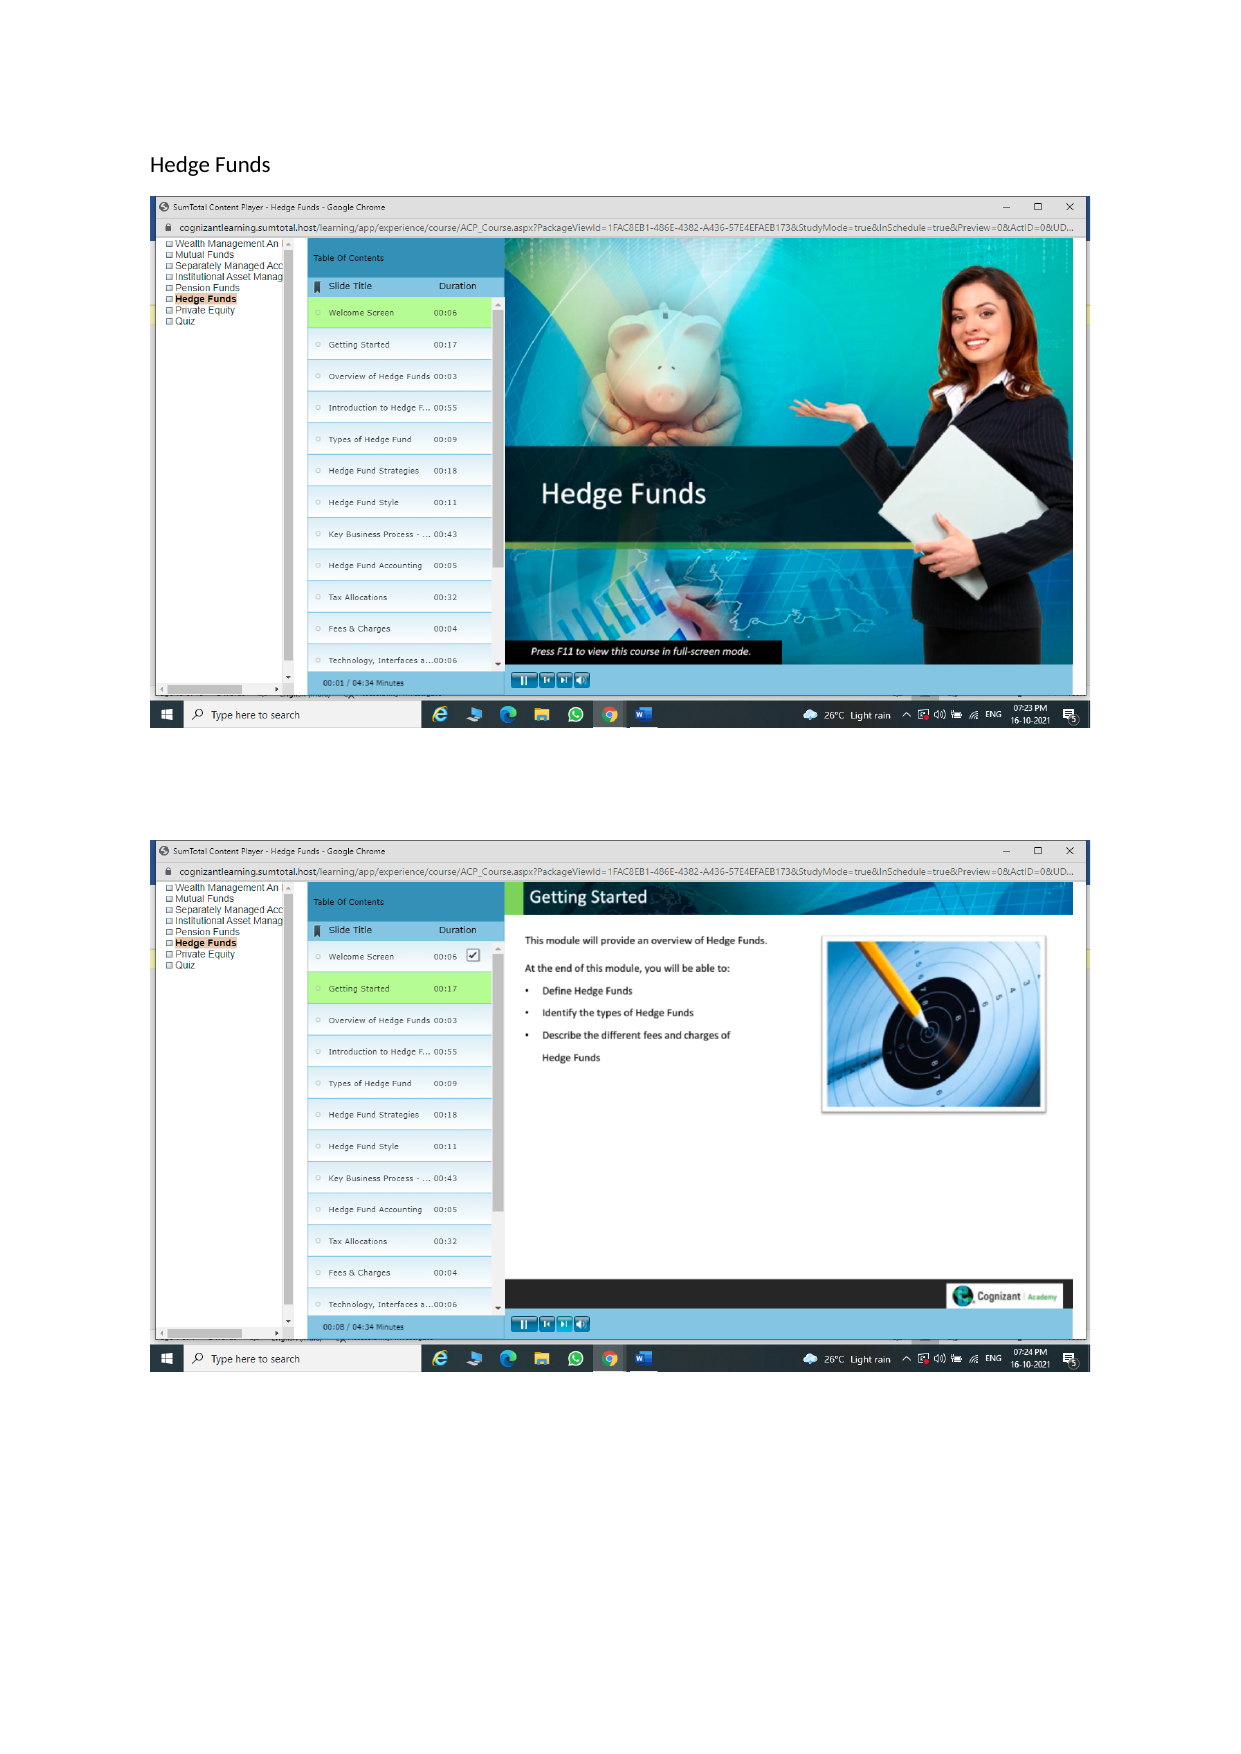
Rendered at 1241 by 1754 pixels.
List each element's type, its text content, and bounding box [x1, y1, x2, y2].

picture [150, 840, 1091, 1372]
picture [150, 196, 1091, 728]
text Hedge Funds [150, 150, 1090, 178]
